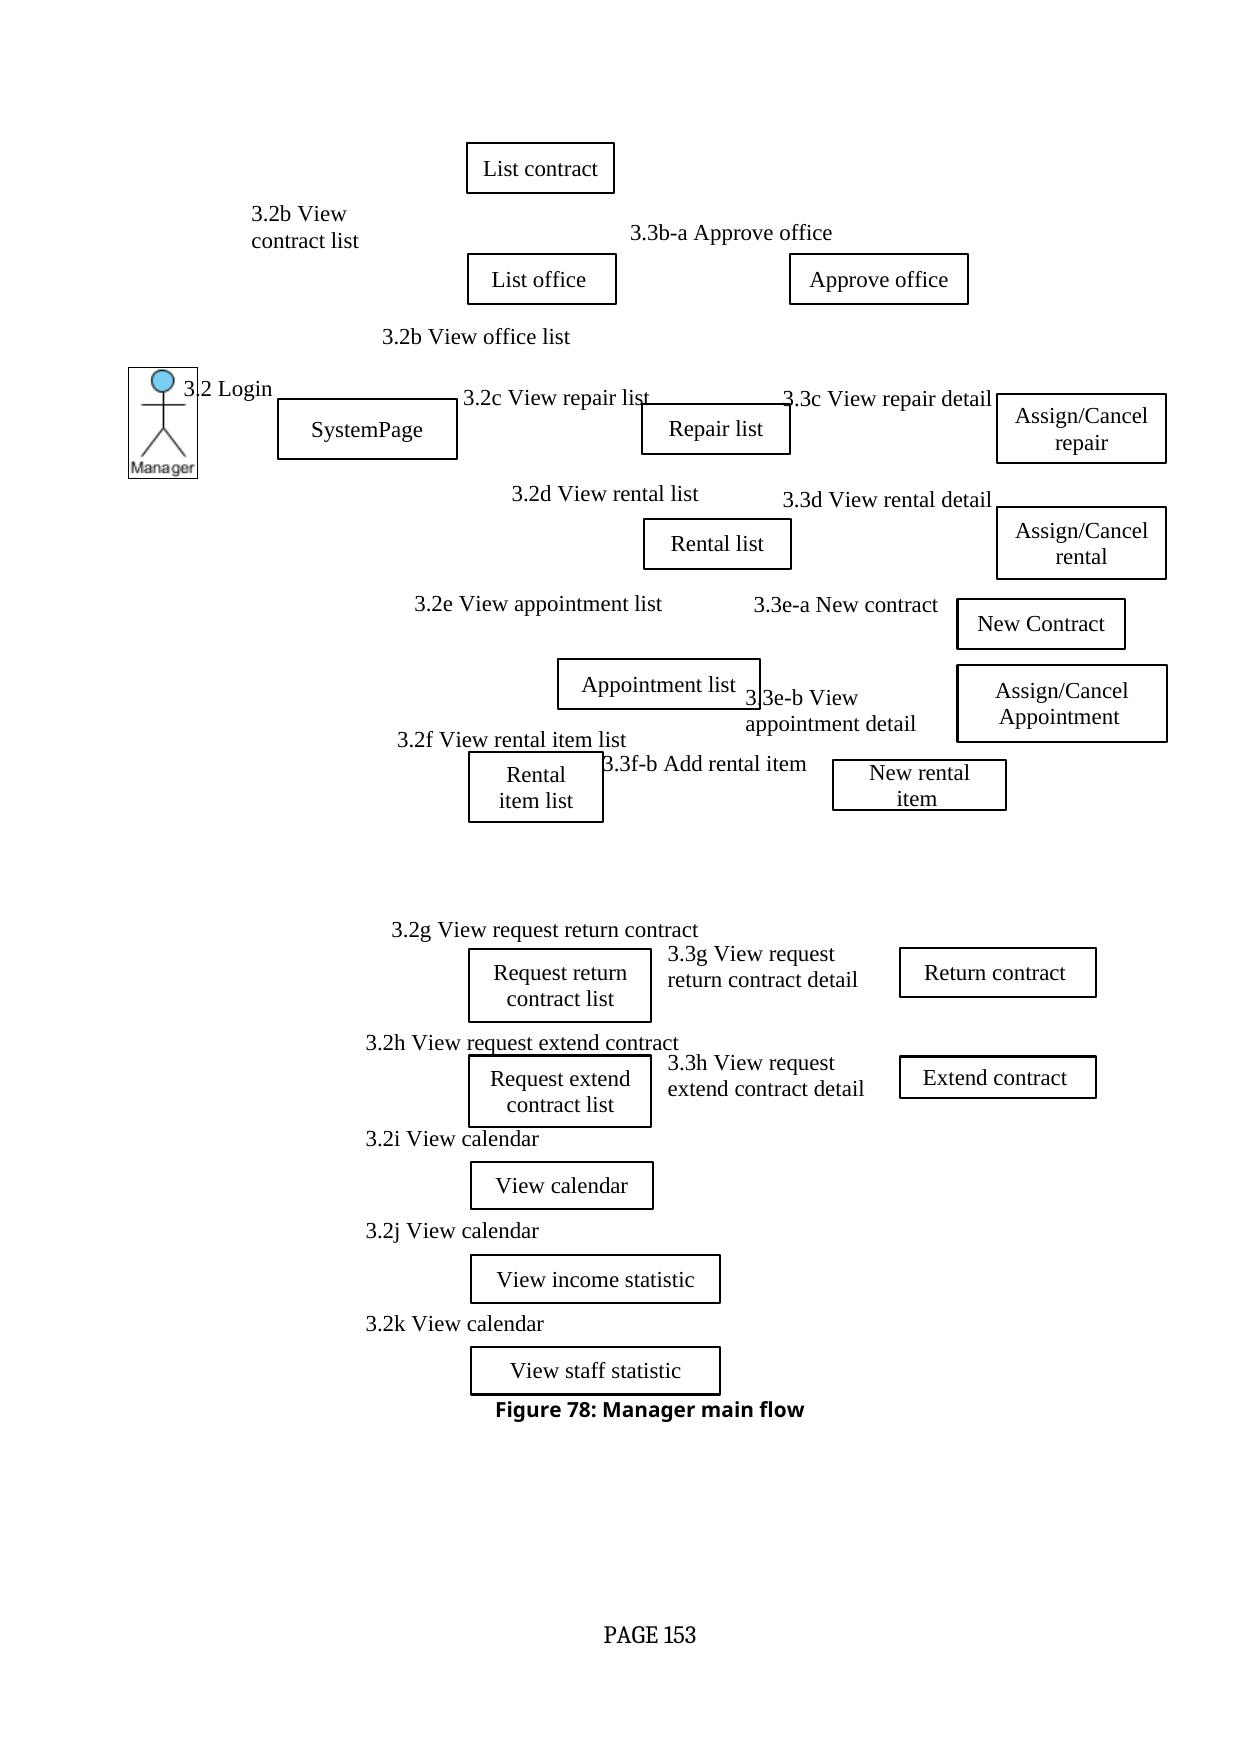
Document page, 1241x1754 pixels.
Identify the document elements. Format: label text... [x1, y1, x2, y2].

picture [129, 368, 177, 478]
